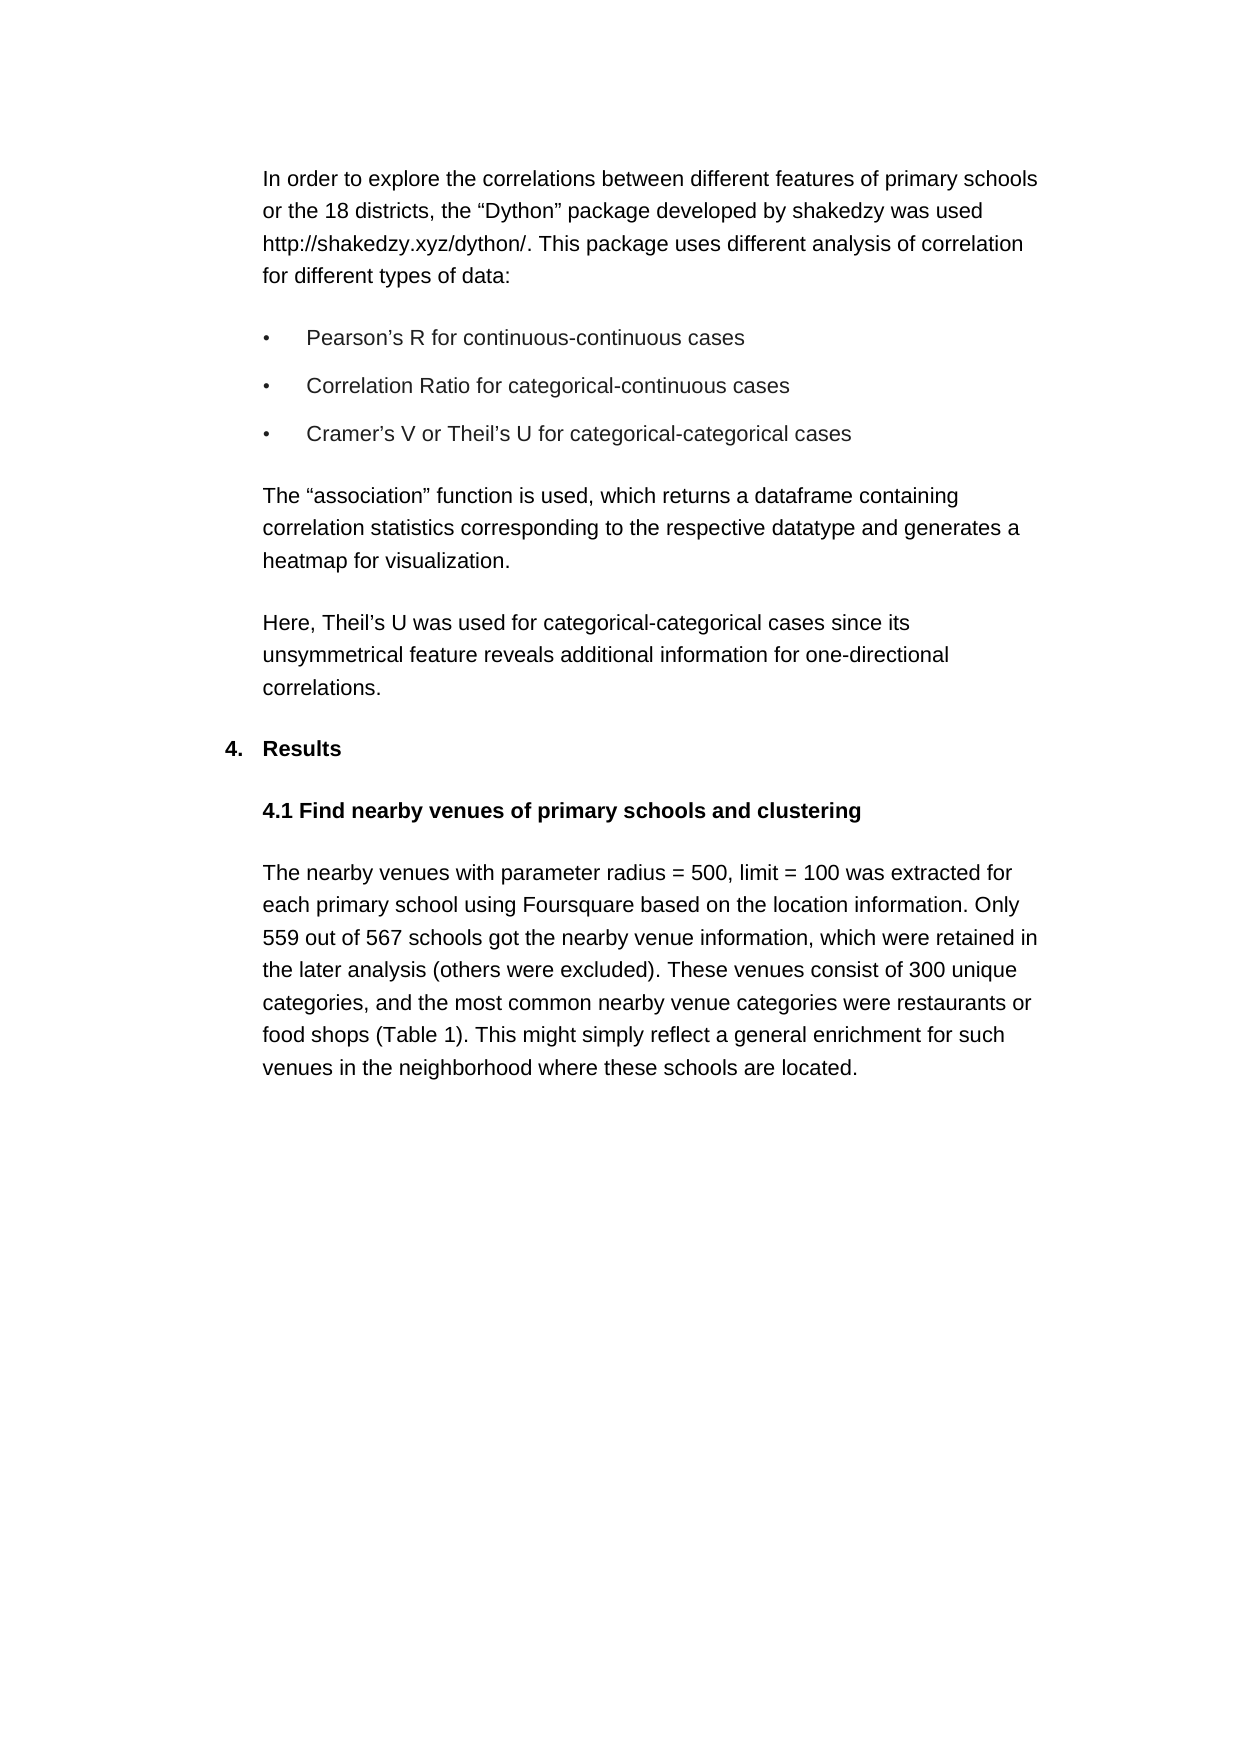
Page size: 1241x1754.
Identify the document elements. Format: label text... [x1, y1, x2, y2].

text In order to explore the correlations between different features of primary schools or the 18 districts, the “Dython” package developed by shakedzy was used http://shakedzy.xyz/dython/. This package uses different analysis of correlation for different types of data: [262, 162, 1053, 292]
text The “association” function is used, which returns a dataframe containing correlation statistics corresponding to the respective datatype and generates a heatmap for visualization. [262, 479, 1053, 577]
list Pearson’s R for continuous-continuous cases [262, 321, 1053, 354]
text 4.1 Find nearby venues of primary schools and clustering [262, 794, 1053, 827]
list Results [225, 732, 1053, 765]
list Correlation Ratio for categorical-continuous cases [262, 369, 1053, 402]
list Cramer’s V or Theil’s U for categorical-categorical cases [262, 417, 1053, 450]
text The nearby venues with parameter radius = 500, limit = 100 was extracted for each primary school using Foursquare based on the location information. Only 559 out of 567 schools got the nearby venue information, which were retained in the later analysis (others were excluded). These venues consist of 300 unique categories, and the most common nearby venue categories were restaurants or food shops (Table 1). This might simply reflect a general enrichment for such venues in the neighborhood where these schools are located. [262, 856, 1053, 1083]
text Here, Theil’s U was used for categorical-categorical cases since its unsymmetrical feature reveals additional information for one-directional correlations. [262, 606, 1053, 703]
